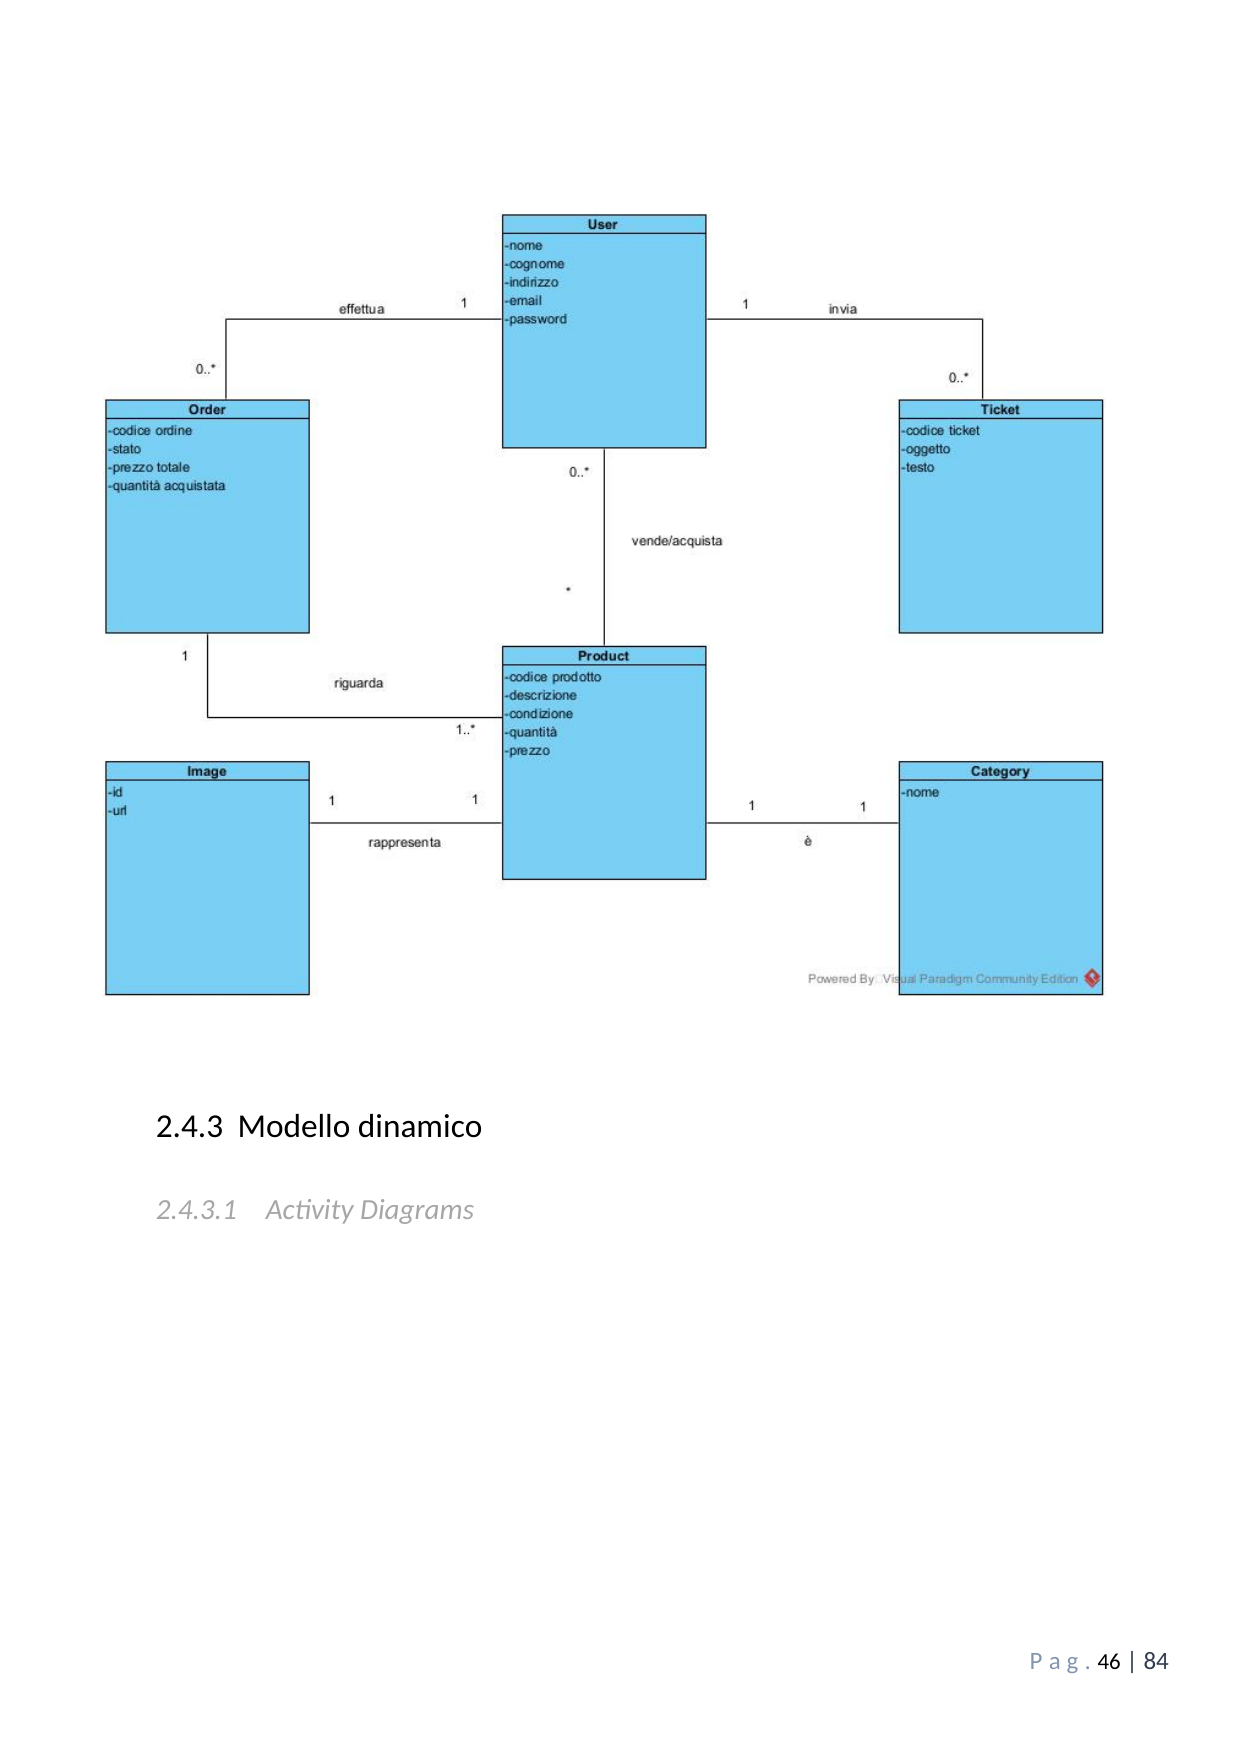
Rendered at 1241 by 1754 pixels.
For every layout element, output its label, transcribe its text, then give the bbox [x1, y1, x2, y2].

list Modello dinamico [156, 1105, 1122, 1146]
picture [103, 213, 1107, 999]
subtitle Activity Diagrams [156, 1191, 1122, 1227]
